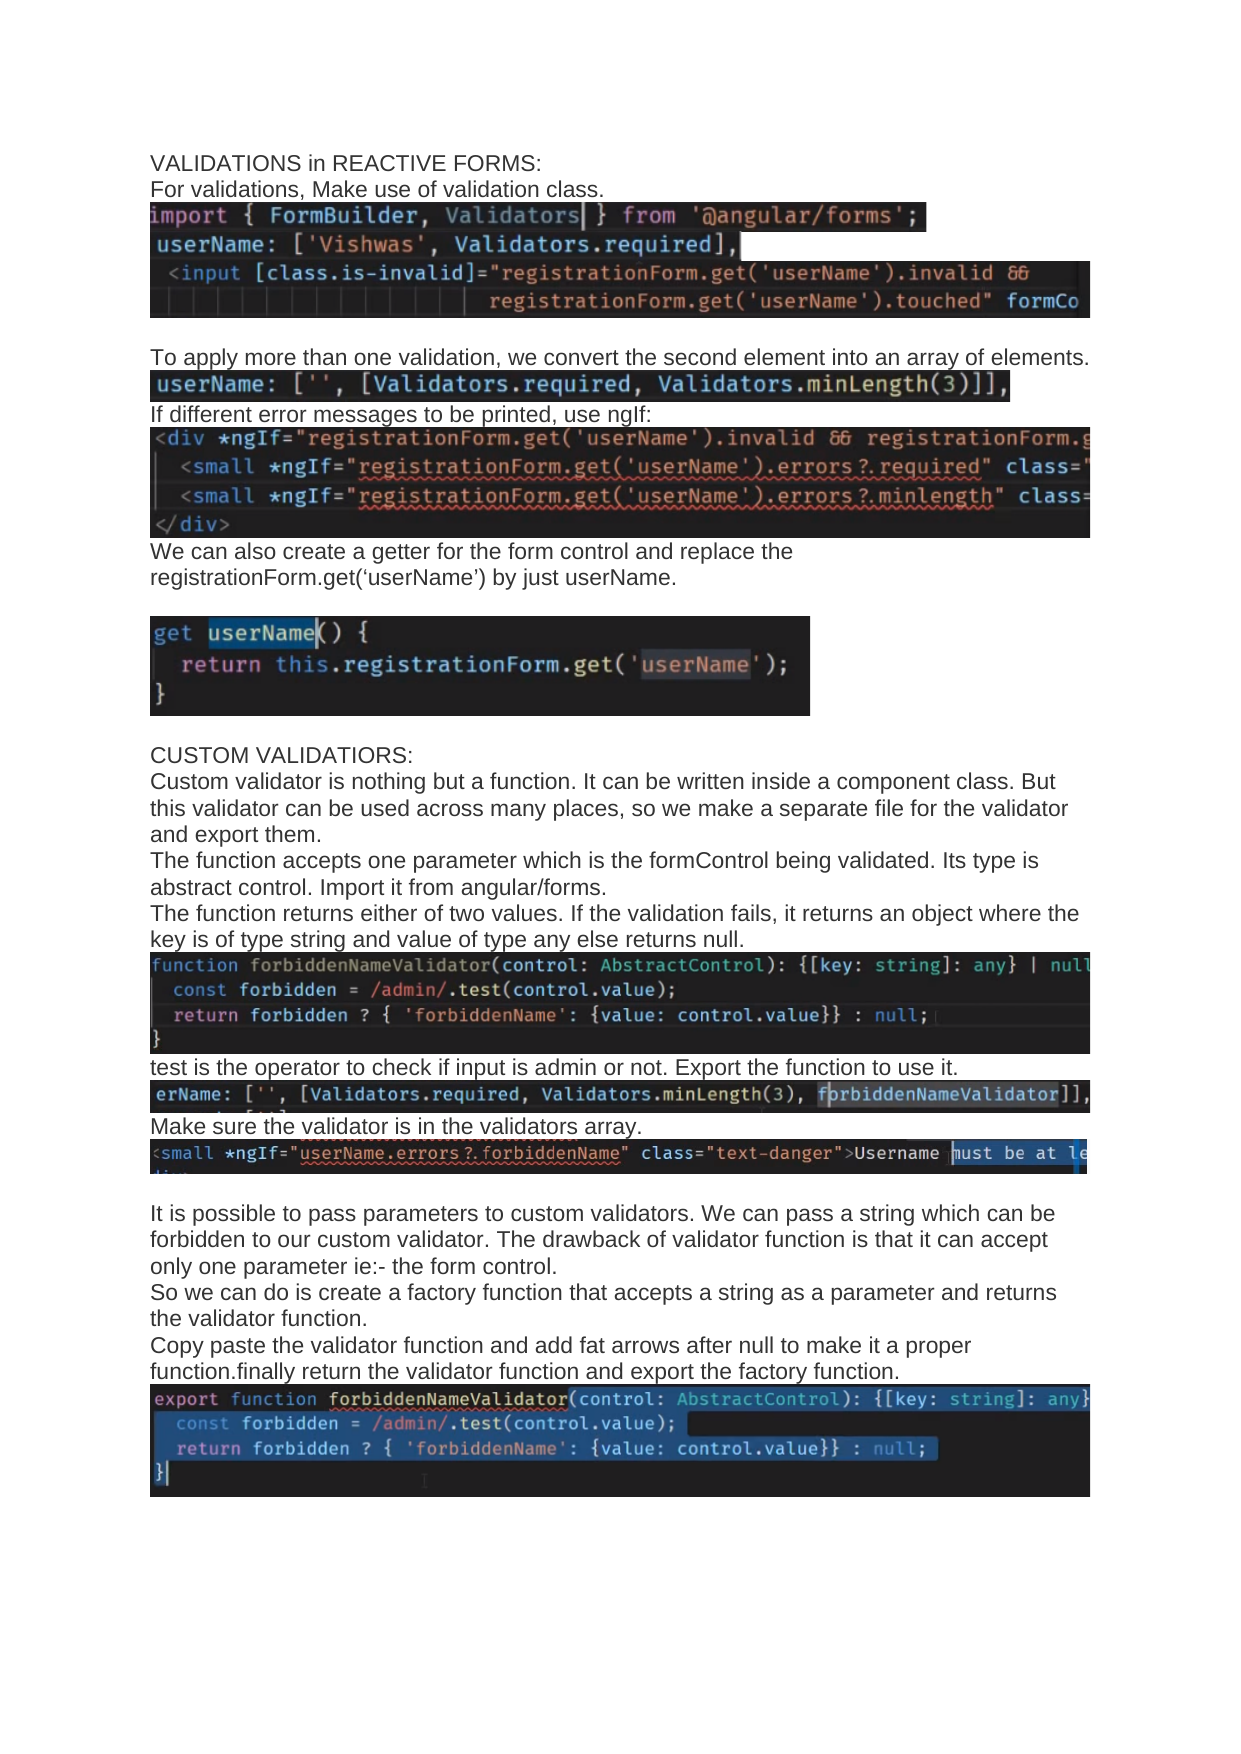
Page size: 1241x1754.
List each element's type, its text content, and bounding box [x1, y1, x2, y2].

text It is possible to pass parameters to custom validators. We can pass a string which can be forbidden to our custom validator. The drawback of validator function is that it can accept only one parameter ie:- the form control. [150, 1200, 1090, 1279]
text Make sure the validator is in the validators array. [150, 1113, 1090, 1139]
text VALIDATIONS in REACTIVE FORMS: [150, 150, 1090, 176]
text To apply more than one validation, we convert the second element into an array of elements. [150, 343, 1090, 370]
text If different error messages to be printed, use ngIf: [150, 401, 1090, 427]
text We can also create a getter for the form control and replace the registrationForm.get(‘userName’) by just userName. [150, 538, 1090, 590]
text The function accepts one parameter which is the formControl being validated. Its type is abstract control. Import it from angular/forms. [150, 847, 1090, 900]
text For validations, Make use of validation class. [150, 176, 1090, 203]
text test is the operator to check if input is admin or not. Export the function to use it. [150, 1054, 1090, 1080]
text Custom validator is nothing but a function. It can be written inside a component class. But this validator can be used across many places, so we make a separate file for the validator and export them. [150, 768, 1090, 847]
text So we can do is create a factory function that accepts a string as a parameter and returns the validator function. [150, 1279, 1090, 1332]
text CUSTOM VALIDATIORS: [150, 742, 1090, 768]
text The function returns either of two values. If the validation fails, it returns an object where the key is of type string and value of type any else returns null. [150, 900, 1090, 952]
text Copy paste the validator function and add fat arrows after null to make it a proper function.finally return the validator function and export the factory function. [150, 1332, 1090, 1384]
